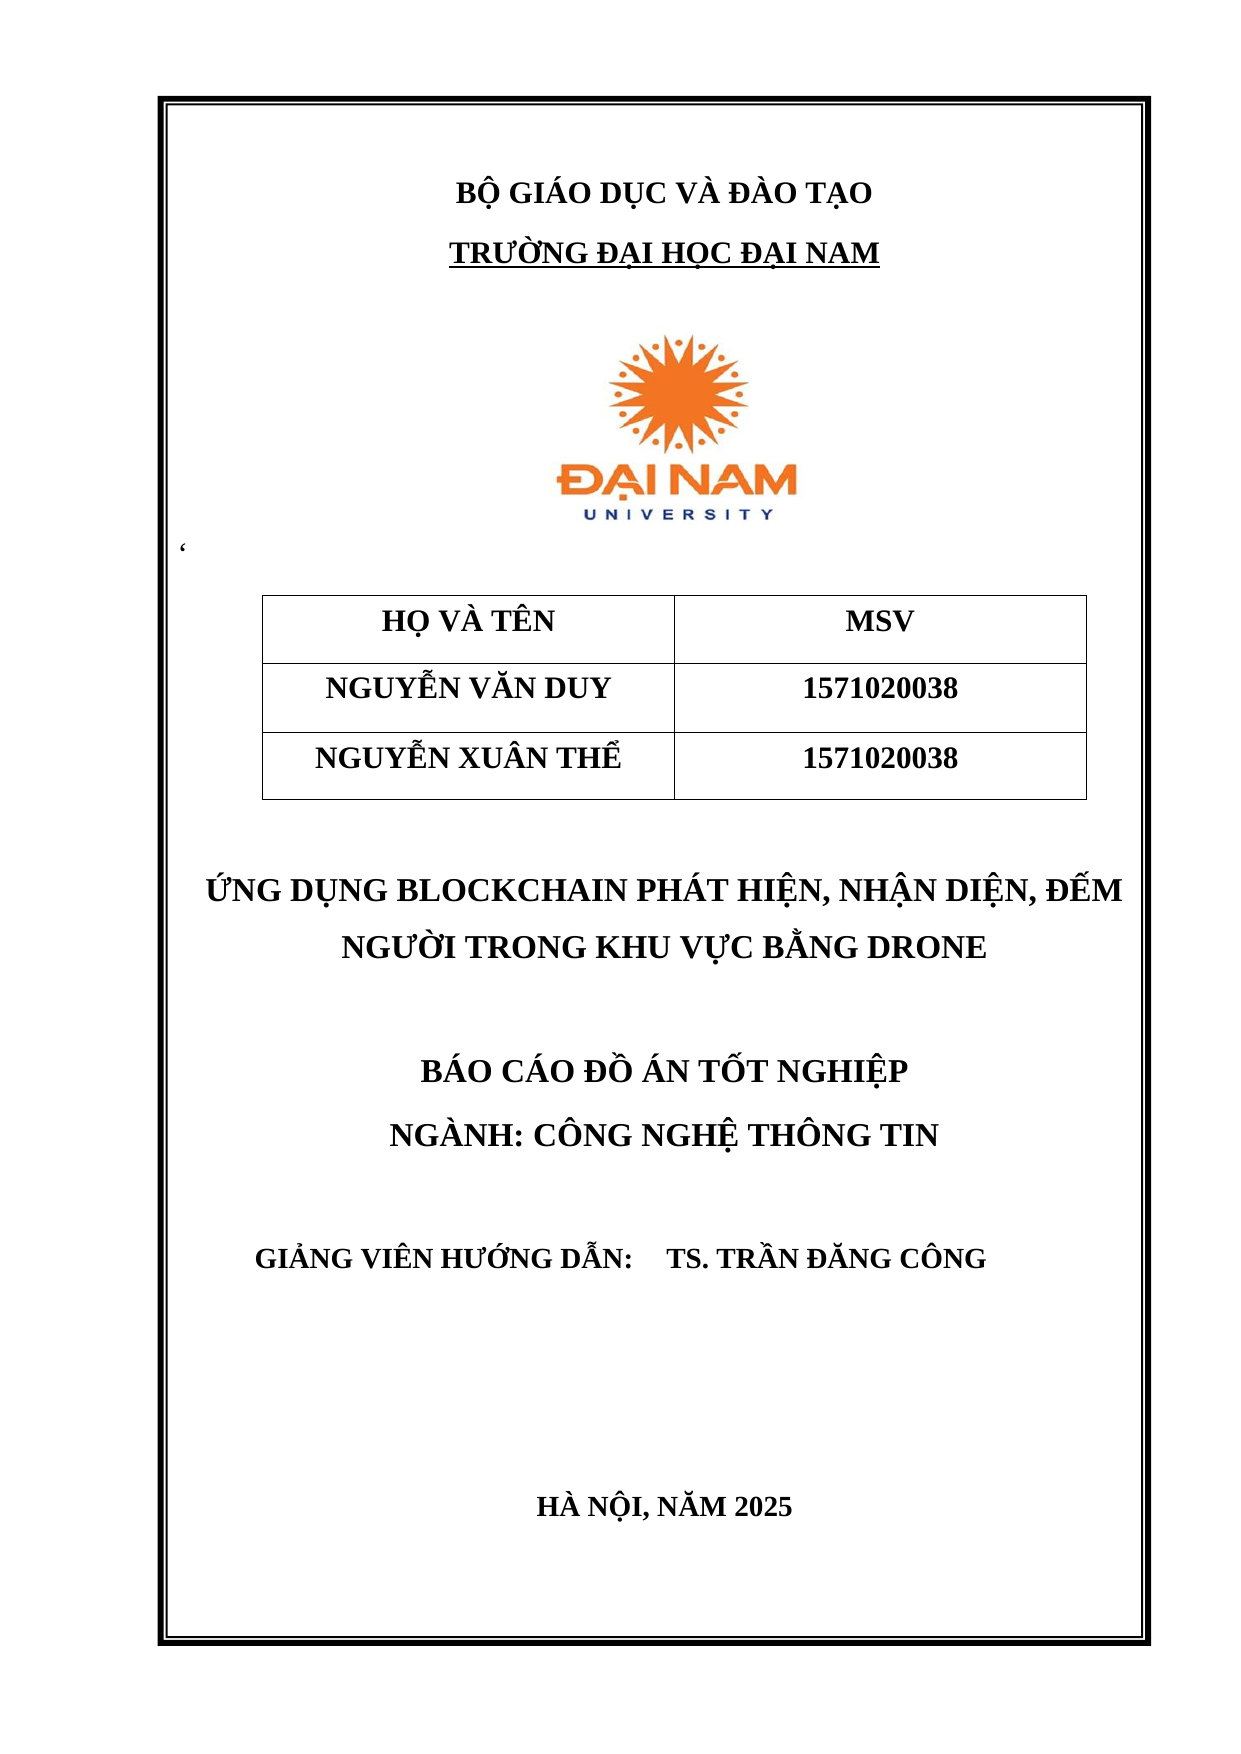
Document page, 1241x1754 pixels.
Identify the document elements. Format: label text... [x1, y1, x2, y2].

table_header MSV [675, 596, 1086, 662]
text BỘ GIÁO DỤC VÀ ĐÀO TẠO [177, 175, 1141, 211]
table_cell 1571020038 [675, 733, 1086, 799]
text ỨNG DỤNG BLOCKCHAIN PHÁT HIỆN, NHẬN DIỆN, ĐẾM NGƯỜI TRONG KHU VỰC BẰNG DRONE [177, 870, 1141, 966]
table_header TS. TRẦN ĐĂNG CÔNG [655, 1235, 1141, 1292]
text TRƯỜNG ĐẠI HỌC ĐẠI NAM [177, 235, 1141, 271]
text NGÀNH: CÔNG NGHỆ THÔNG TIN [177, 1115, 1141, 1153]
text ‘ [177, 535, 1141, 571]
table_header GIẢNG VIÊN HƯỚNG DẪN: [233, 1235, 655, 1292]
text BÁO CÁO ĐỒ ÁN TỐT NGHIỆP [177, 1051, 1141, 1090]
table_cell 1571020038 [675, 664, 1086, 732]
text HÀ NỘI, NĂM 2025 [177, 1489, 1141, 1523]
picture [549, 326, 804, 525]
table_cell NGUYỄN VĂN DUY [263, 664, 674, 732]
table_cell NGUYỄN XUÂN THỂ [263, 733, 674, 799]
table_header HỌ VÀ TÊN [263, 596, 674, 662]
